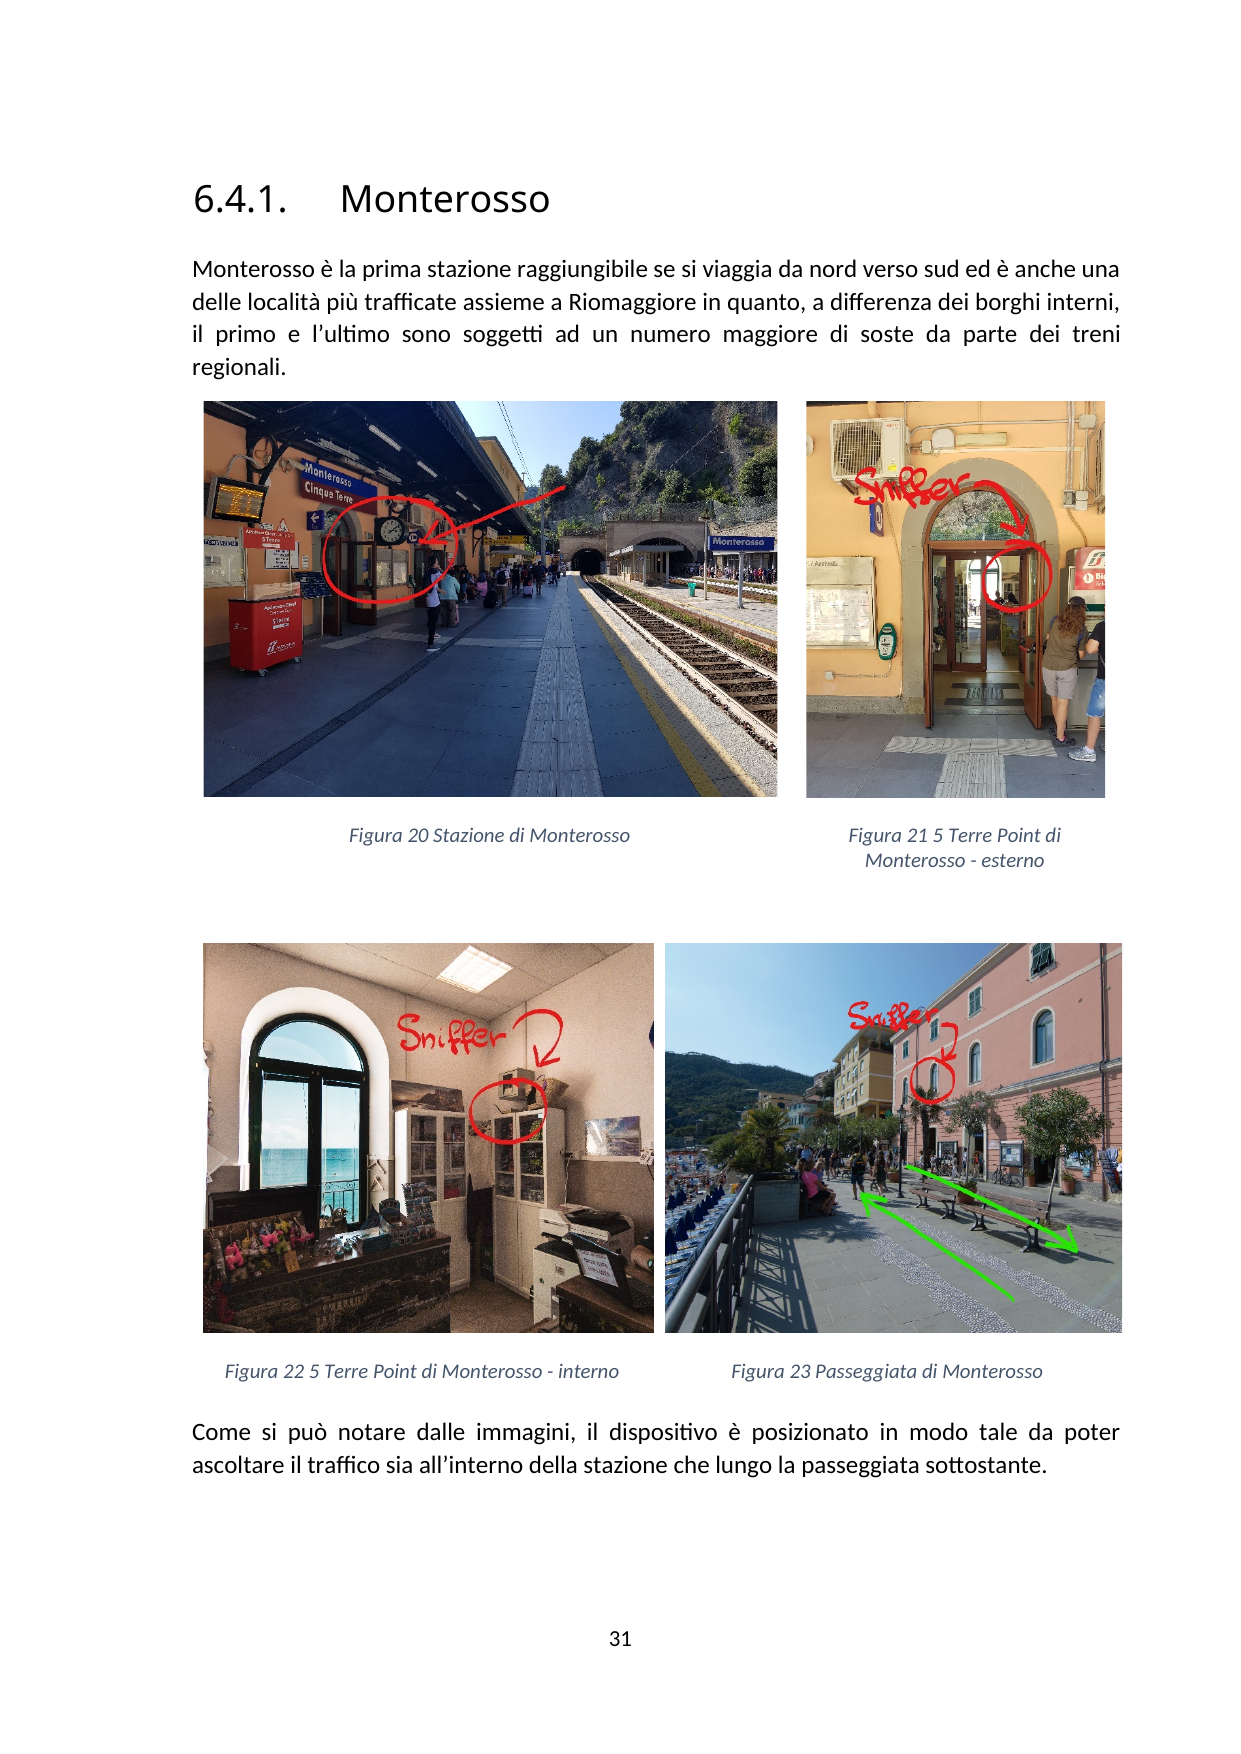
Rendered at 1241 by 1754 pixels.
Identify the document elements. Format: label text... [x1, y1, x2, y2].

list Monterosso [193, 173, 1122, 224]
picture [806, 401, 1106, 798]
text Come si può notare dalle immagini, il dispositivo è posizionato in modo tale da poter ascoltare il traffico sia all’interno della stazione che lungo la passeggiata sottostante. [192, 1416, 1122, 1480]
table_header Figura 23 Passeggiata di Monterosso [654, 943, 1122, 1383]
picture [203, 401, 778, 797]
table_header Figura 22 5 Terre Point di Monterosso - interno [192, 943, 654, 1383]
table_header Figura 21 5 Terre Point di Monterosso - esterno [789, 401, 1122, 894]
table_header Figura 20 Stazione di Monterosso [192, 401, 789, 894]
text Monterosso è la prima stazione raggiungibile se si viaggia da nord verso sud ed è anche una delle località più trafficate assieme a Riomaggiore in quanto, a differenza dei borghi interni, il primo e l’ultimo sono soggetti ad un numero maggiore di soste da parte dei treni regionali. [192, 253, 1122, 382]
picture [203, 943, 654, 1333]
picture [665, 943, 1123, 1333]
